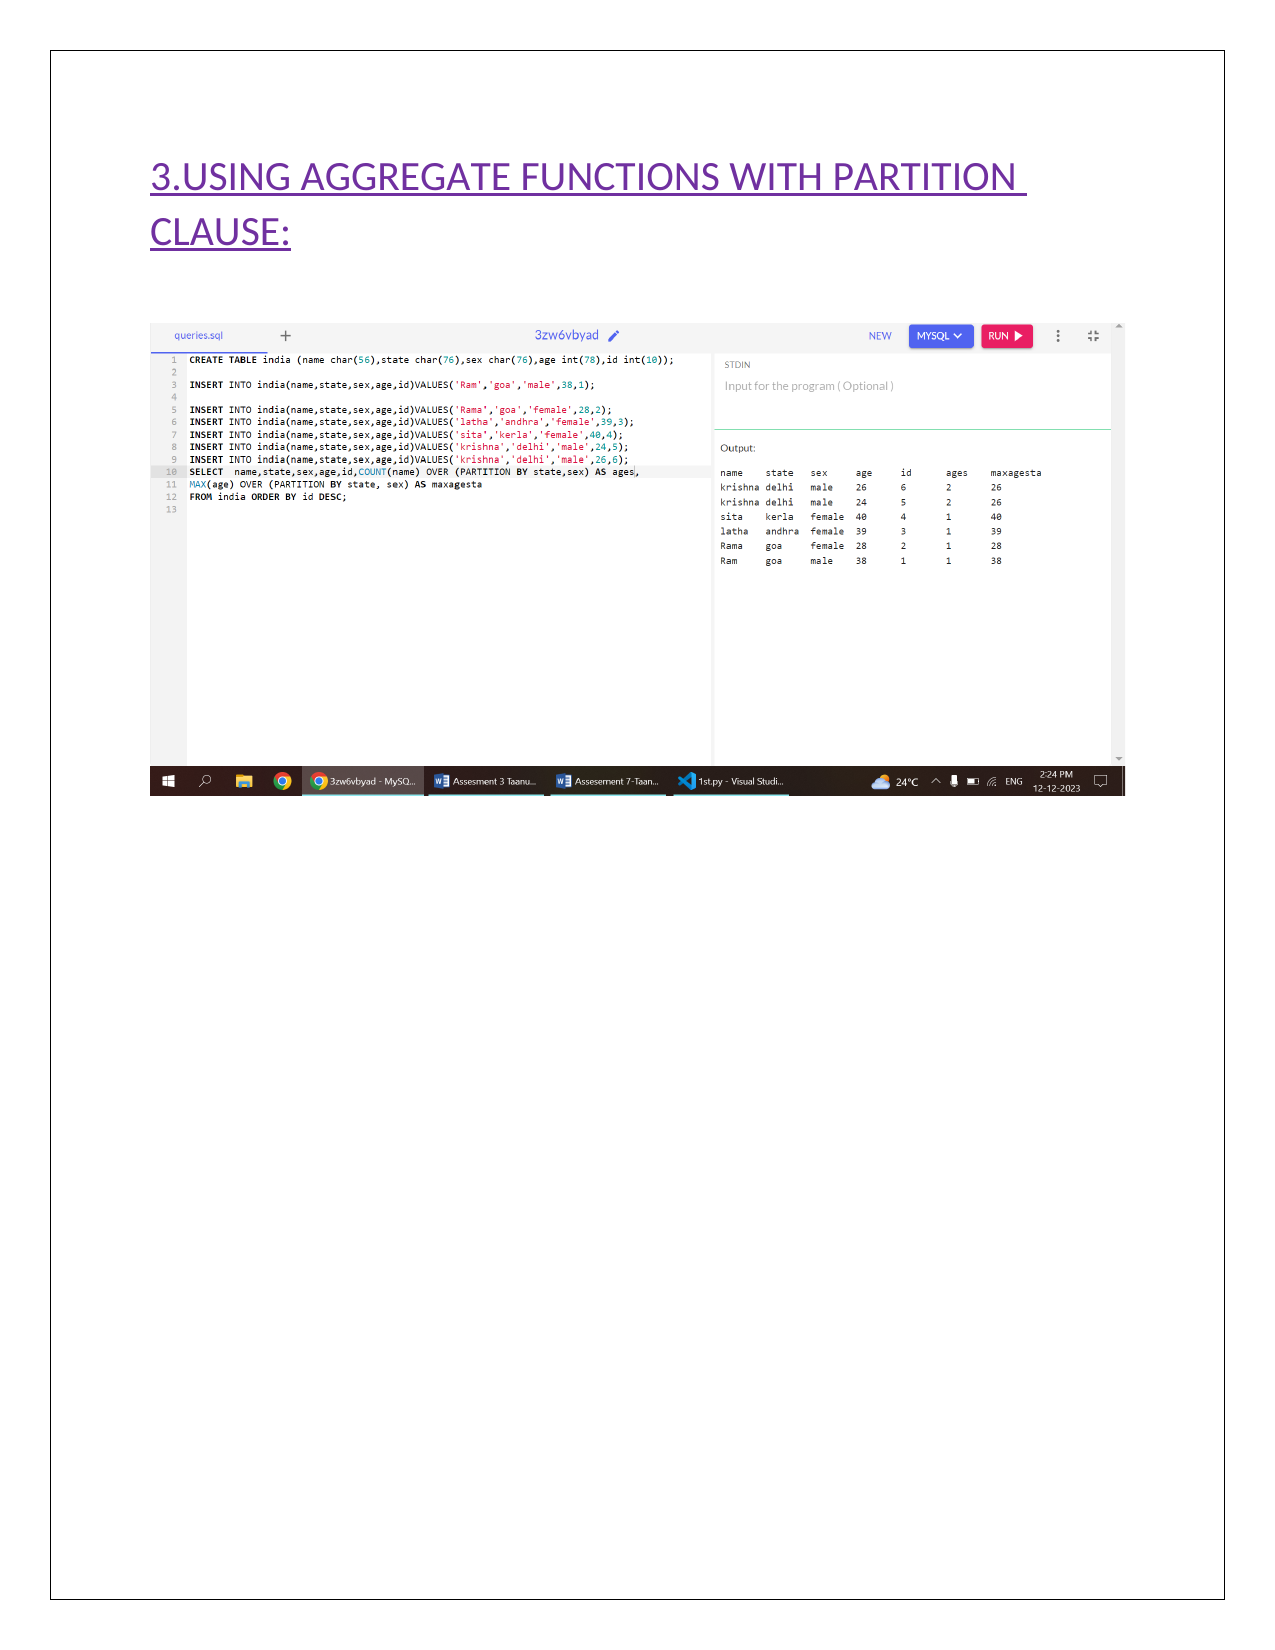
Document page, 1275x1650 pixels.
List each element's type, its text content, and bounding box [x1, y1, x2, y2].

text 3.USING AGGREGATE FUNCTIONS WITH PARTITION CLAUSE: [150, 150, 1125, 256]
picture [150, 323, 1125, 796]
